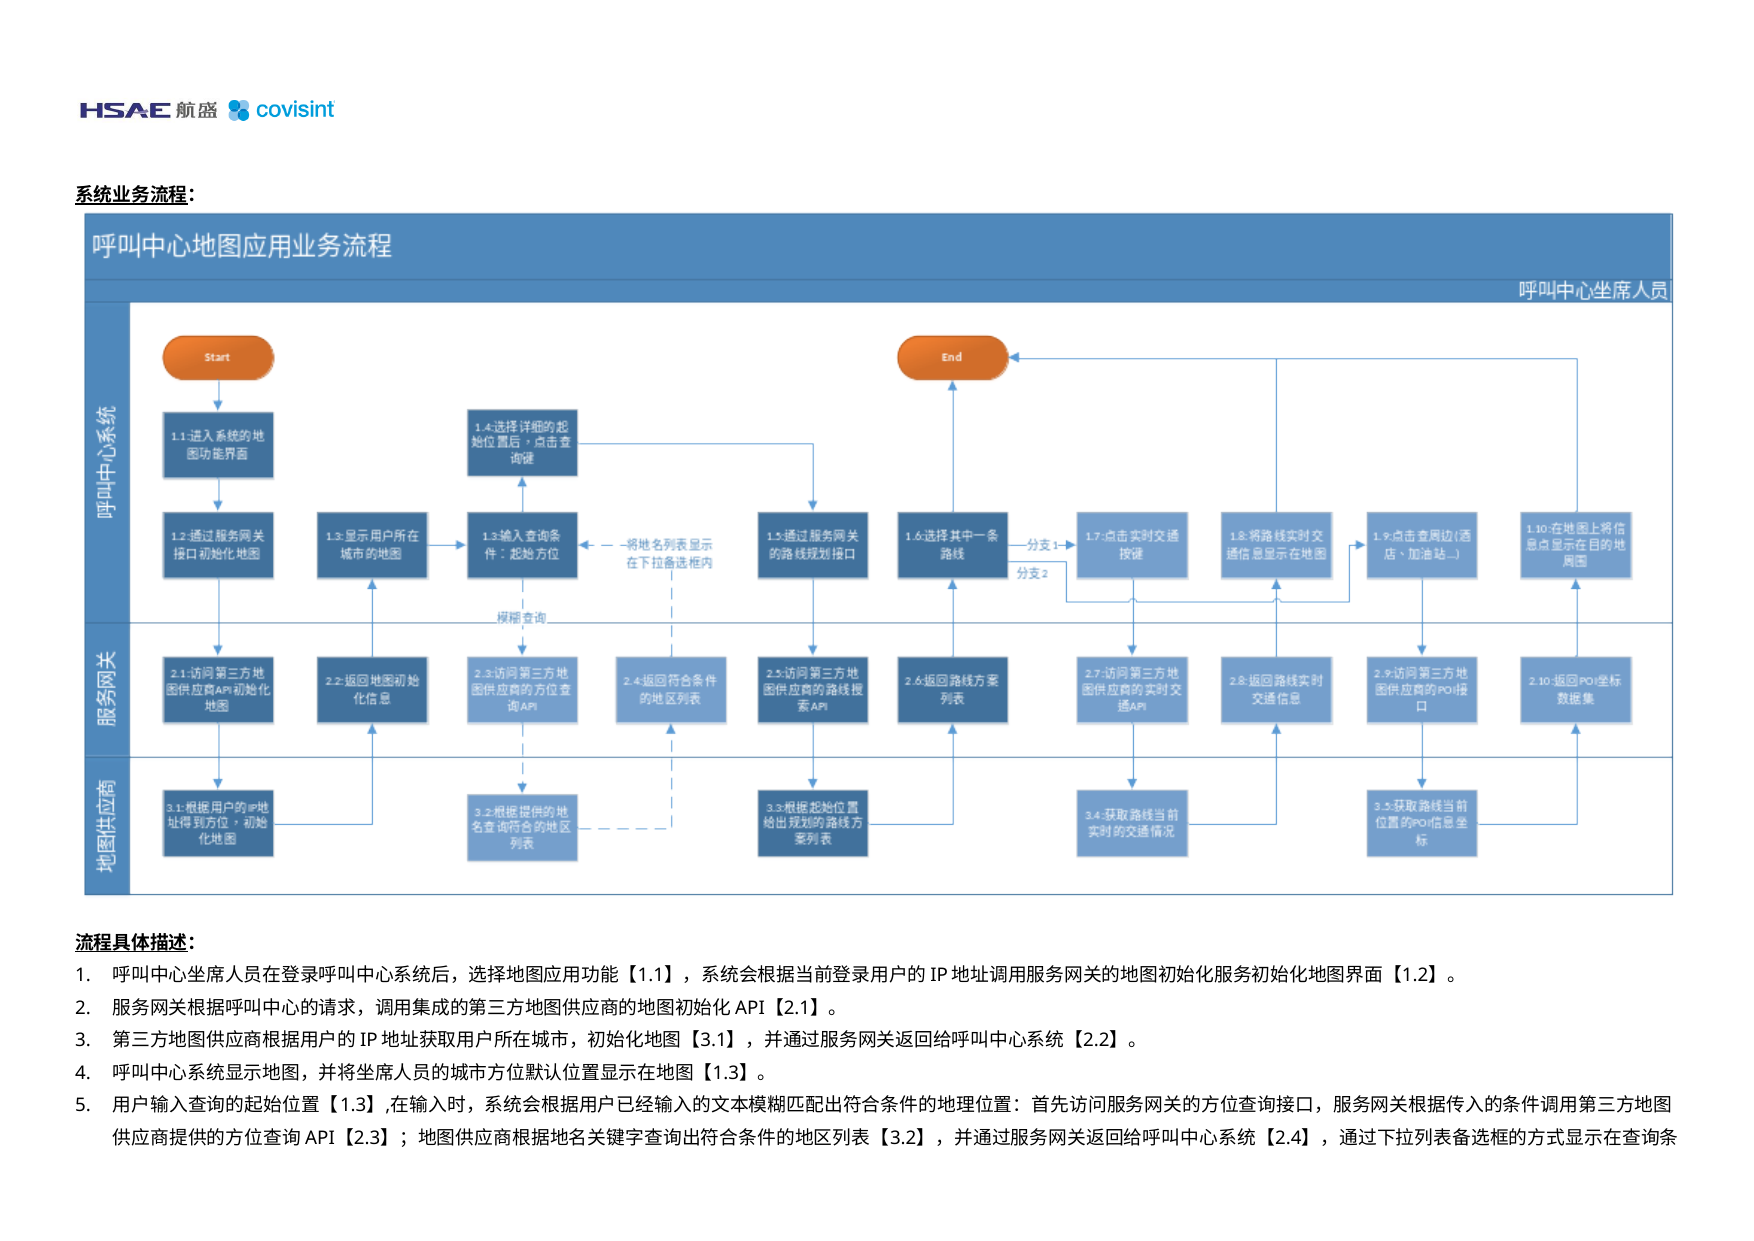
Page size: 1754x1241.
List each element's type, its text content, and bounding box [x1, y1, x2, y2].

picture [228, 88, 335, 132]
picture [75, 89, 224, 132]
list 第三方地图供应商根据用户的IP地址获取用户所在城市，初始化地图【3.1】，并通过服务网关返回给呼叫中心系统【2.2】。 [75, 1022, 1679, 1055]
text 流程具体描述： [75, 925, 1679, 957]
list 呼叫中心系统显示地图，并将坐席人员的城市方位默认位置显示在地图【1.3】。 [75, 1055, 1679, 1087]
text 系统业务流程： [75, 177, 1679, 210]
list 服务网关根据呼叫中心的请求，调用集成的第三方地图供应商的地图初始化API【2.1】。 [75, 990, 1679, 1022]
list 呼叫中心坐席人员在登录呼叫中心系统后，选择地图应用功能【1.1】，系统会根据当前登录用户的IP地址调用服务网关的地图初始化服务初始化地图界面【1.2】。 [75, 957, 1679, 990]
